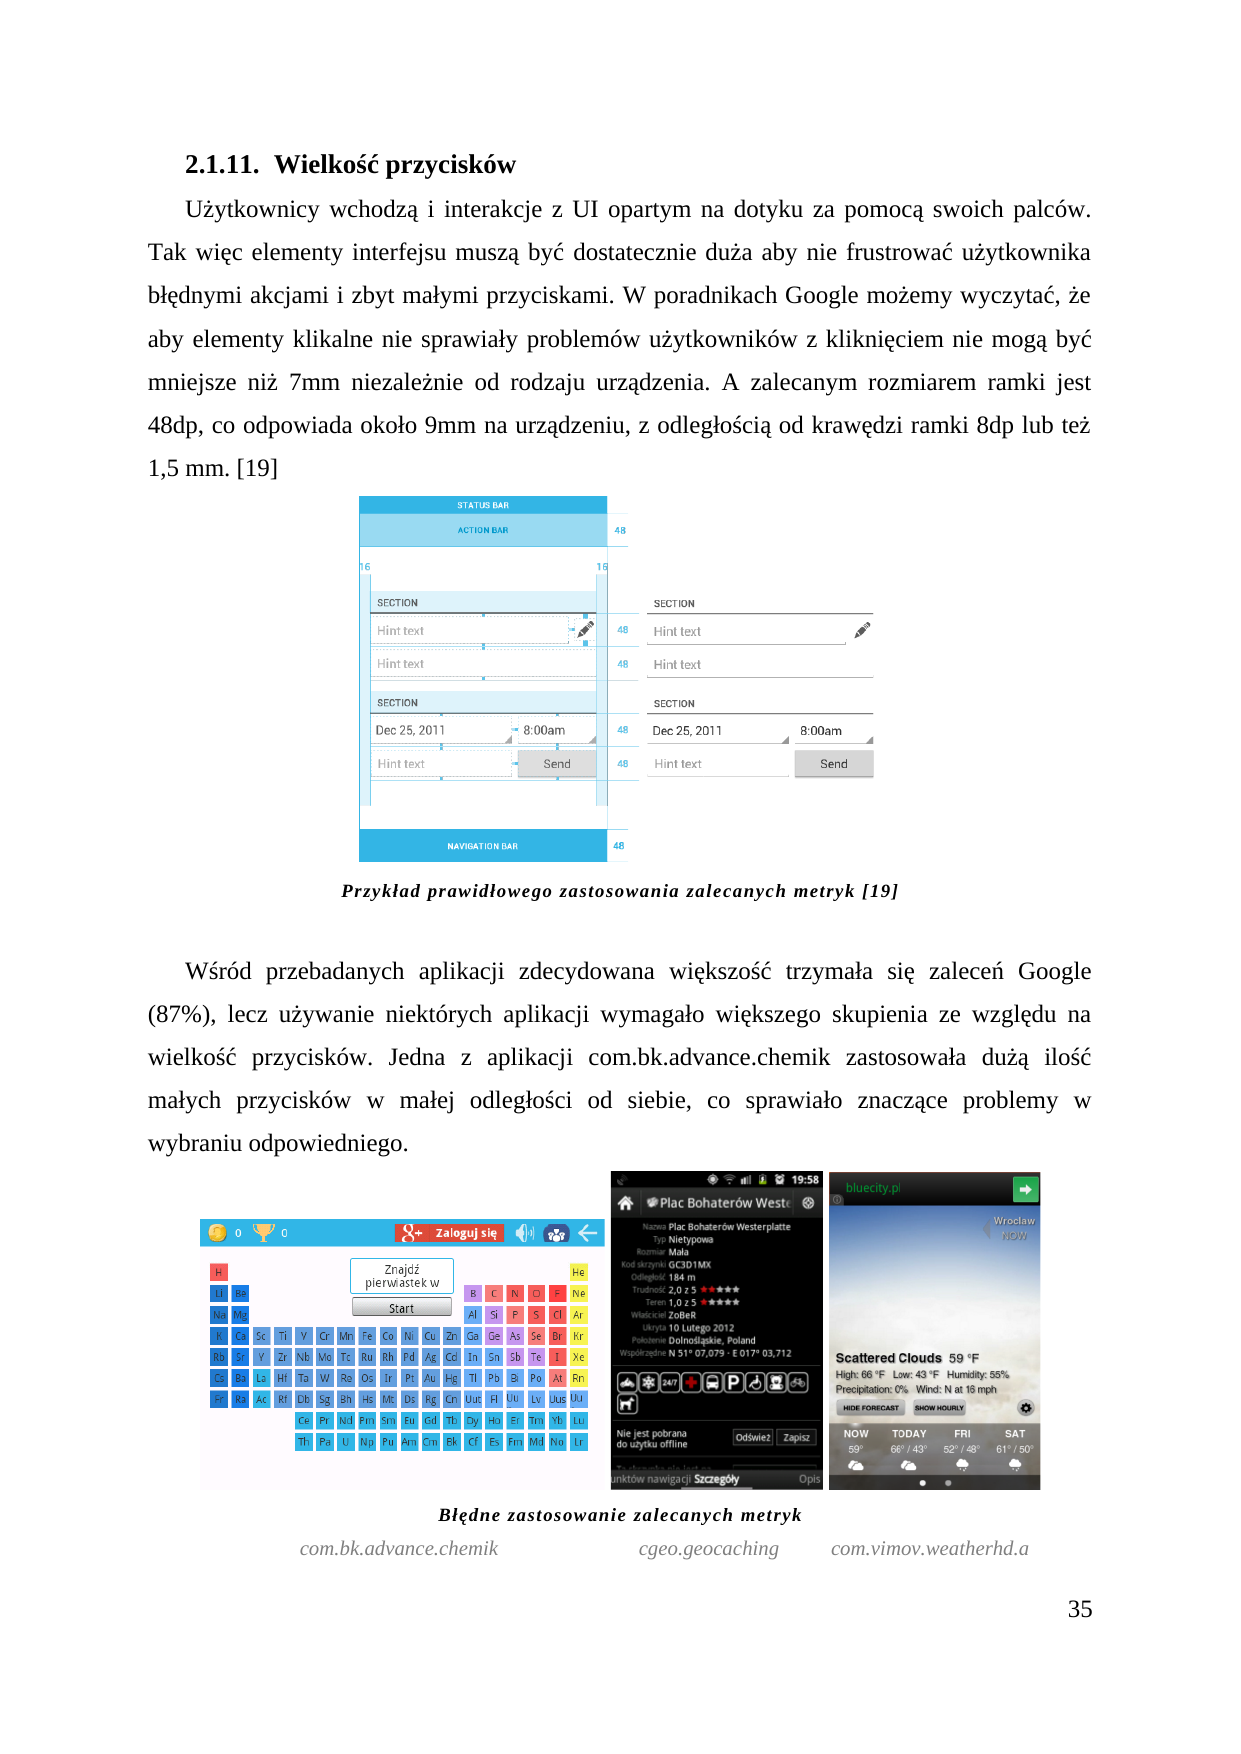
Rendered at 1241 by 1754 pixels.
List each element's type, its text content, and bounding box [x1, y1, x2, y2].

picture [358, 496, 882, 866]
subtitle Przykład prawidłowego zastosowania zalecanych metryk [19] [148, 880, 1092, 902]
text Użytkownicy wchodzą i interakcje z UI opartym na dotyku za pomocą swoich palców. Tak więc elementy interfejsu muszą być dostatecznie duża aby nie frustrować użytkownika błędnymi akcjami i zbyt małymi przyciskami. W poradnikach Google możemy wyczytać, że aby elementy klikalne nie sprawiały problemów użytkowników z kliknięciem nie mogą być mniejsze niż 7mm niezależnie od rodzaju urządzenia. A zalecanym rozmiarem ramki jest 48dp, co odpowiada około 9mm na urządzeniu, z odległością od krawędzi ramki 8dp lub też 1,5 mm. [19] [148, 194, 1092, 482]
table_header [199, 1536, 598, 1584]
table_header cgeo.geocaching [598, 1536, 819, 1584]
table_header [820, 1536, 1041, 1584]
picture [829, 1172, 1041, 1490]
subtitle Wielkość przycisków [185, 148, 1092, 179]
picture [200, 1219, 605, 1490]
subtitle Błędne zastosowanie zalecanych metryk [148, 1504, 1092, 1525]
picture [610, 1171, 823, 1490]
text Wśród przebadanych aplikacji zdecydowana większość trzymała się zaleceń Google (87%), lecz używanie niektórych aplikacji wymagało większego skupienia ze względu na wielkość przycisków. Jedna z aplikacji com.bk.advance.chemik zastosowała dużą ilość małych przycisków w małej odległości od siebie, co sprawiało znaczące problemy w wybraniu odpowiedniego. [148, 956, 1092, 1157]
